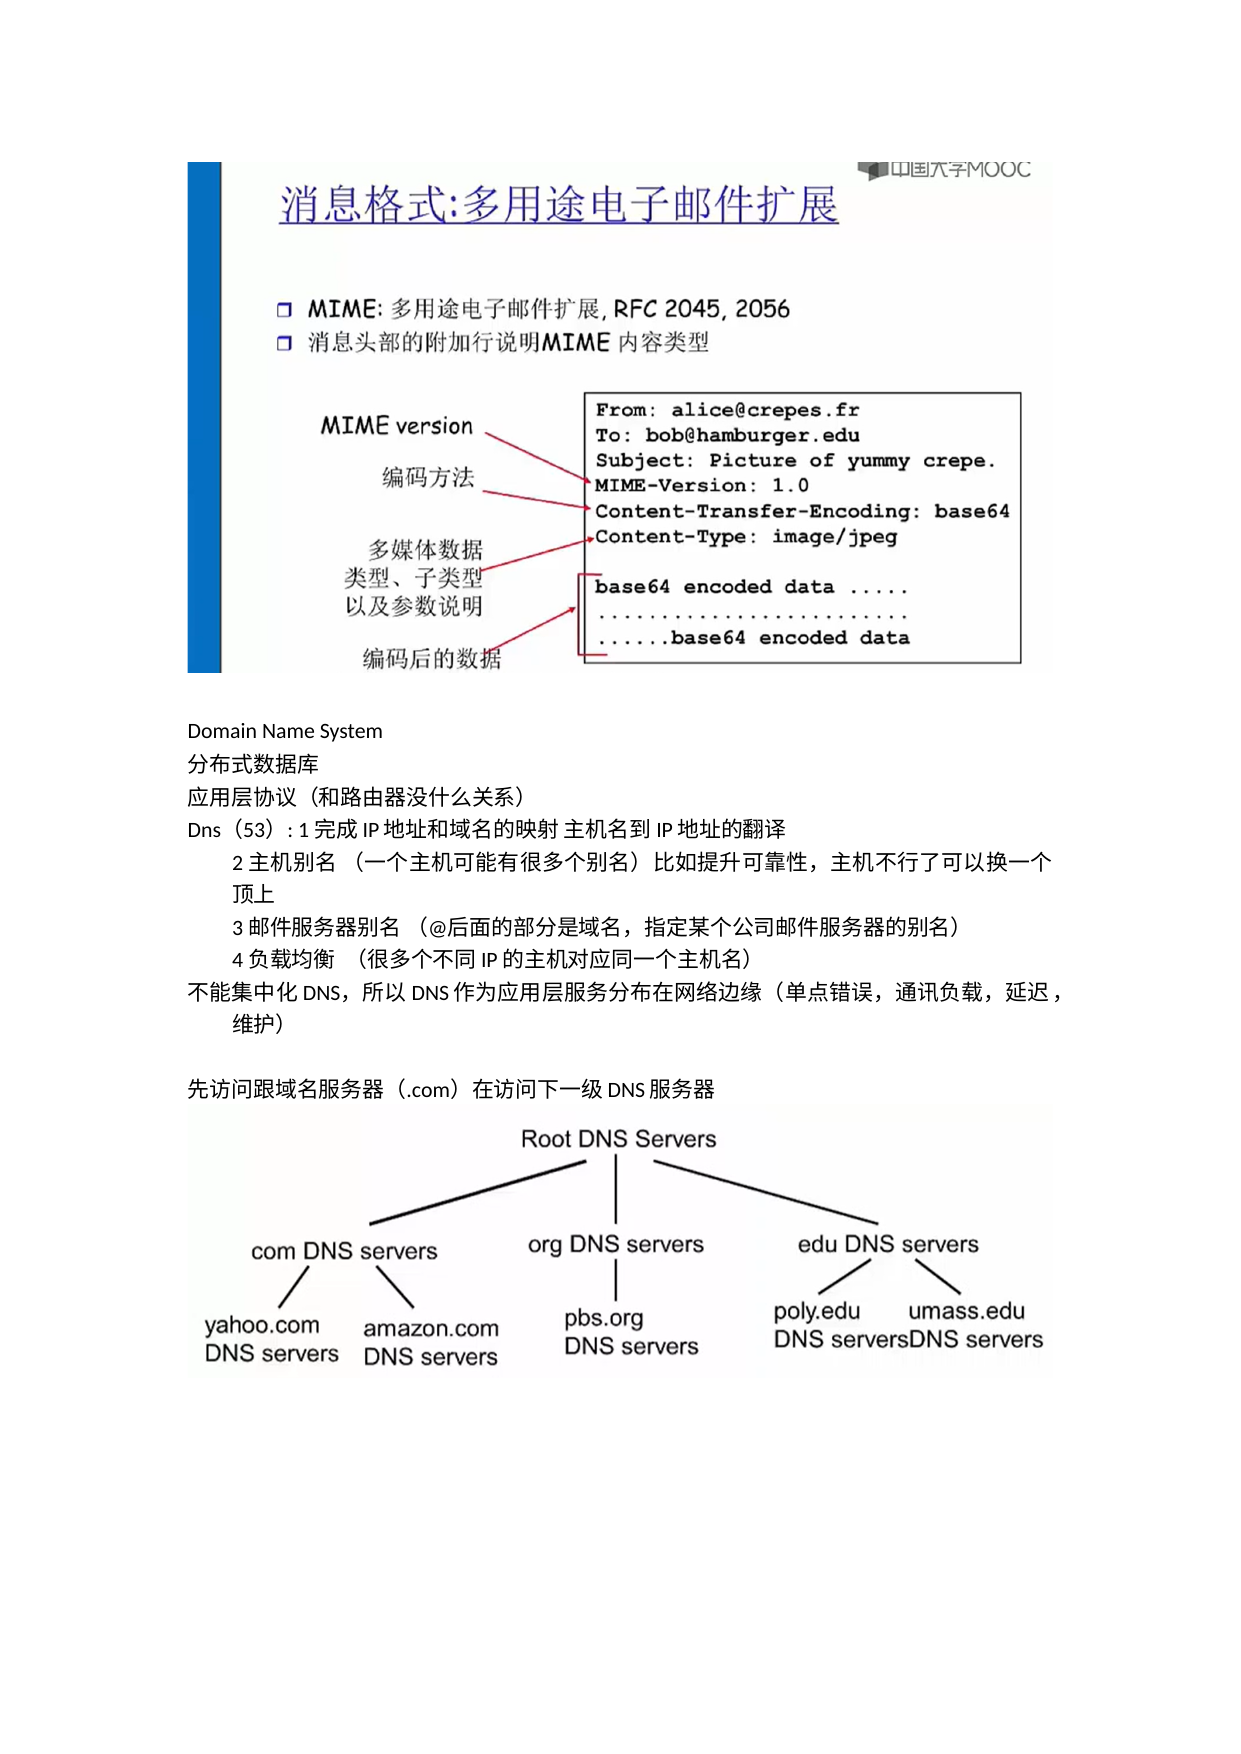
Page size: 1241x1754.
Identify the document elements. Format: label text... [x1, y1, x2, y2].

text 应用层协议（和路由器没什么关系） [187, 779, 1053, 812]
text 4 负载均衡 （很多个不同IP的主机对应同一个主机名） [187, 942, 1053, 974]
text 2 主机别名 （一个主机可能有很多个别名）比如提升可靠性，主机不行了可以换一个顶上 [187, 844, 1053, 909]
picture [187, 1104, 1053, 1378]
text 3 邮件服务器别名 （@后面的部分是域名，指定某个公司邮件服务器的别名） [187, 909, 1053, 942]
text 先访问跟域名服务器（.com）在访问下一级DNS服务器 [187, 1072, 1053, 1104]
text Domain Name System [187, 714, 1053, 747]
text 分布式数据库 [187, 747, 1053, 779]
picture [187, 162, 1053, 673]
text 不能集中化DNS，所以DNS作为应用层服务分布在网络边缘（单点错误，通讯负载，延迟，维护） [187, 974, 1053, 1039]
text Dns（53）: 1 完成 IP地址和域名的映射 主机名到 IP地址的翻译 [187, 812, 1053, 844]
